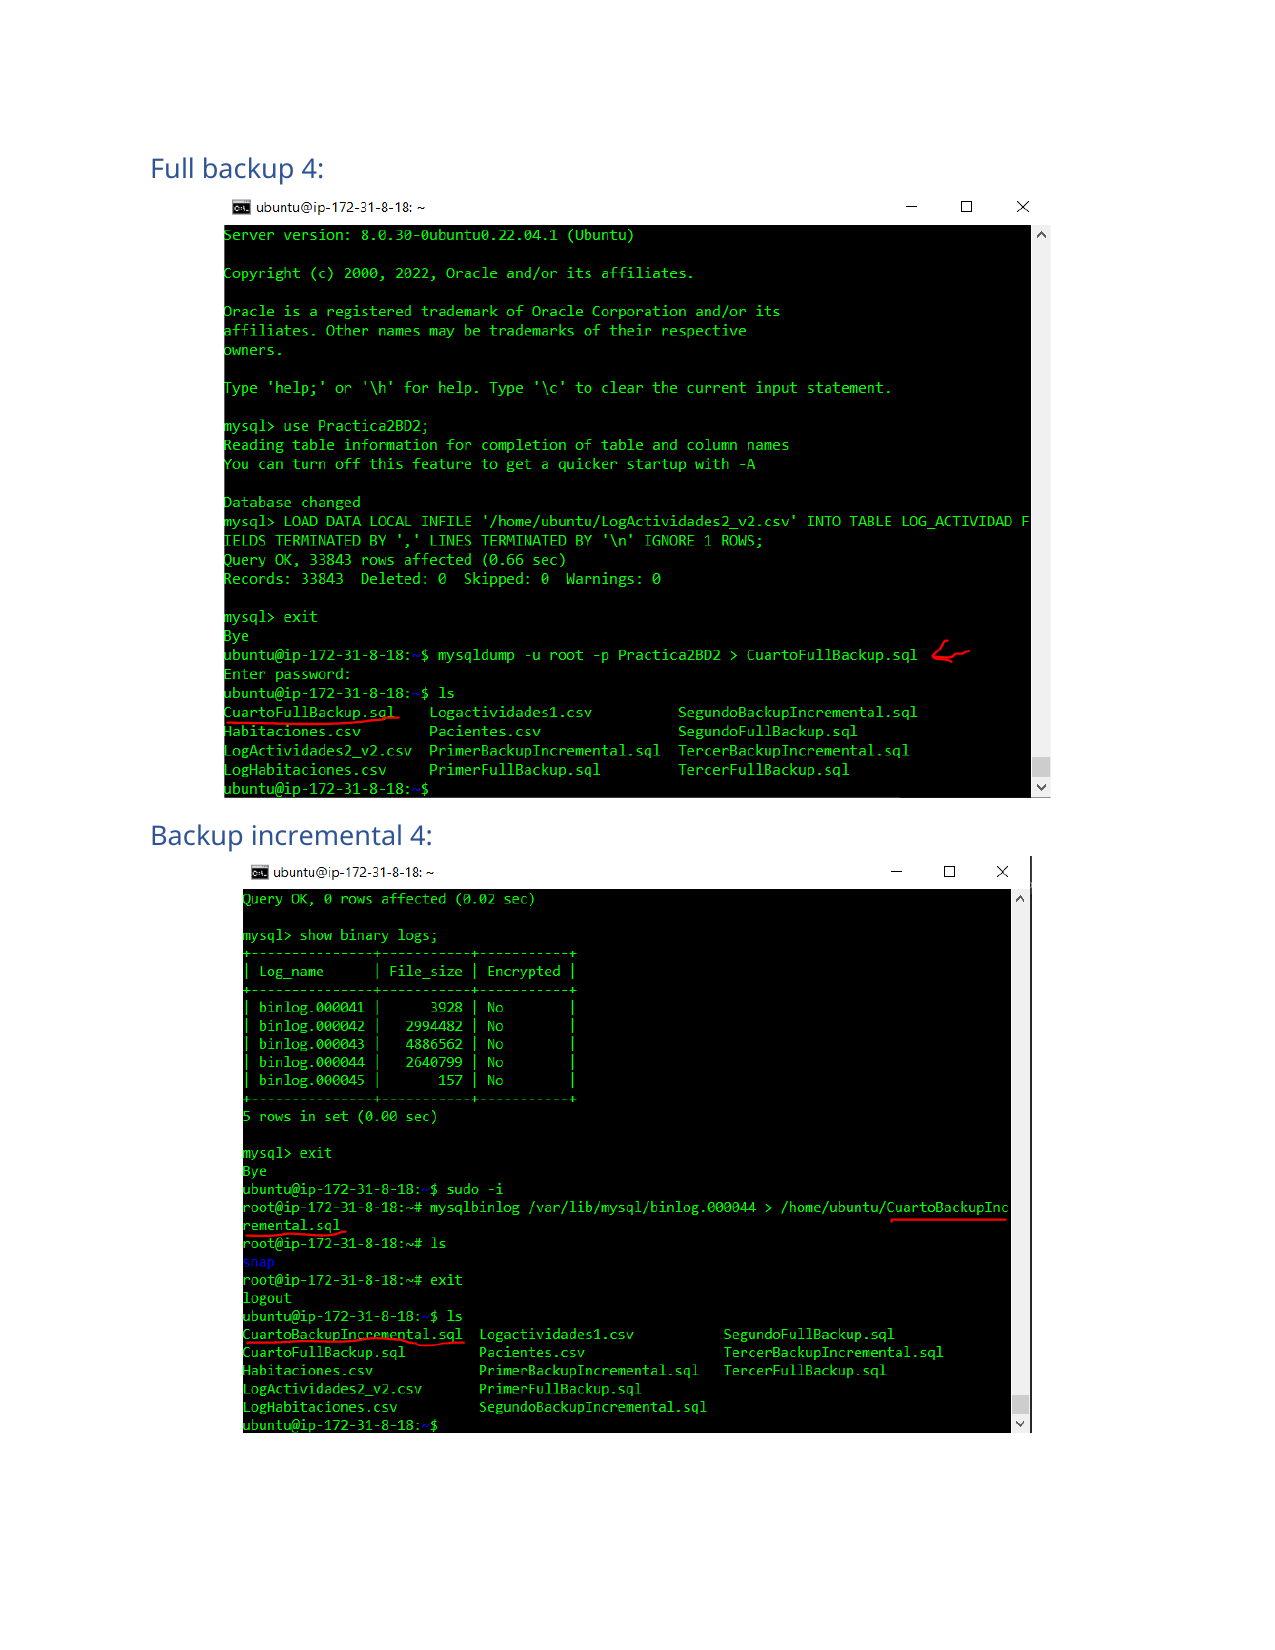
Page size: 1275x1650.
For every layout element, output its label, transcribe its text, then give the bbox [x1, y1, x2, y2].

subtitle Full backup 4: [150, 150, 1125, 187]
picture [243, 856, 1032, 1433]
picture [224, 189, 1051, 798]
subtitle Backup incremental 4: [150, 816, 1125, 853]
